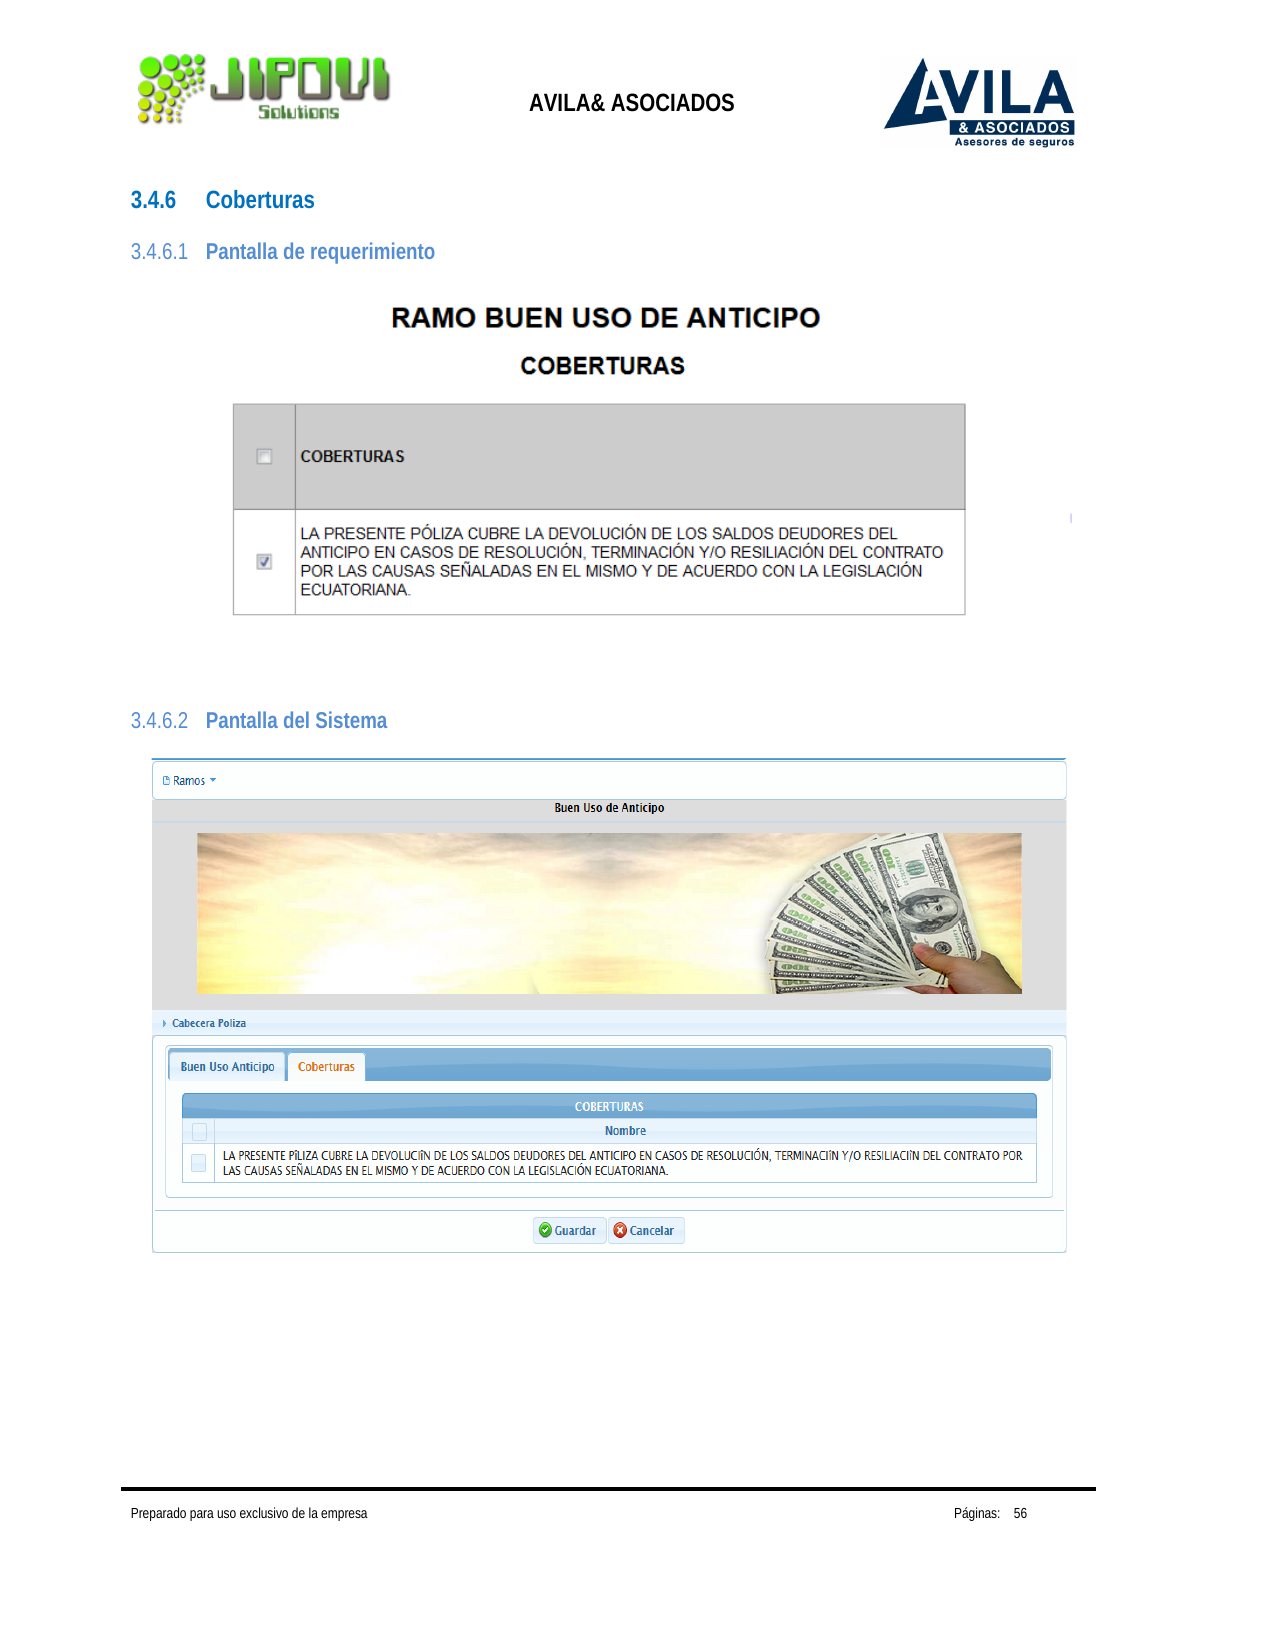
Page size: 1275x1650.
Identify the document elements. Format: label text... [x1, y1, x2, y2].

subtitle Coberturas [131, 184, 1092, 213]
subtitle Pantalla del Sistema [131, 707, 1092, 733]
picture [151, 289, 1072, 682]
picture [151, 758, 1071, 1266]
picture [881, 57, 1077, 148]
subtitle Pantalla de requerimiento [131, 238, 1092, 264]
picture [131, 47, 394, 128]
